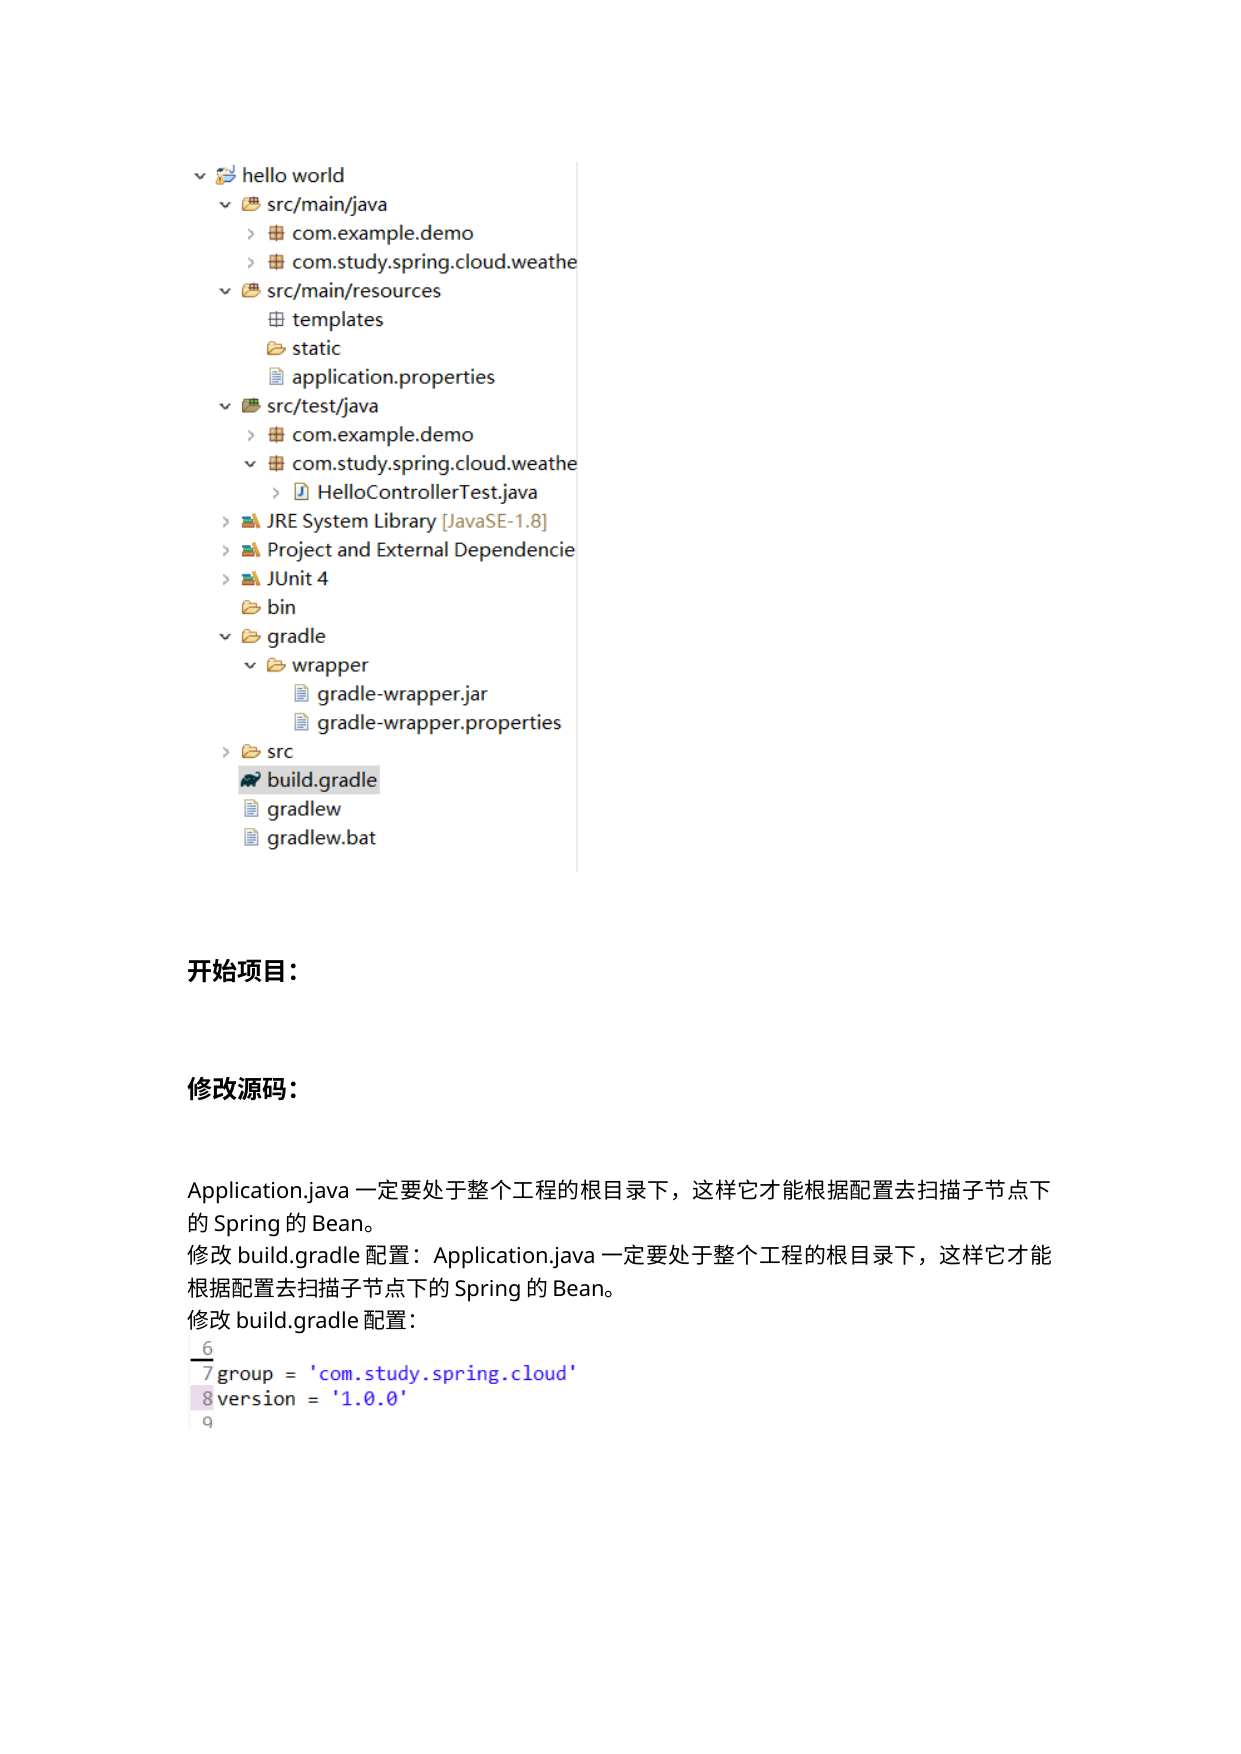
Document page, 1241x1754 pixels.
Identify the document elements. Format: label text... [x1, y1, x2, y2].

picture [187, 1335, 670, 1428]
subtitle 开始项目： [187, 937, 1053, 1002]
text Application.java一定要处于整个工程的根目录下，这样它才能根据配置去扫描子节点下的Spring的Bean。 [187, 1173, 1053, 1238]
subtitle 修改源码： [187, 1055, 1053, 1120]
text 修改build.gradle配置： [187, 1303, 1053, 1335]
text 修改build.gradle配置：Application.java一定要处于整个工程的根目录下，这样它才能根据配置去扫描子节点下的Spring的Bean。 [187, 1238, 1053, 1303]
picture [187, 162, 578, 872]
